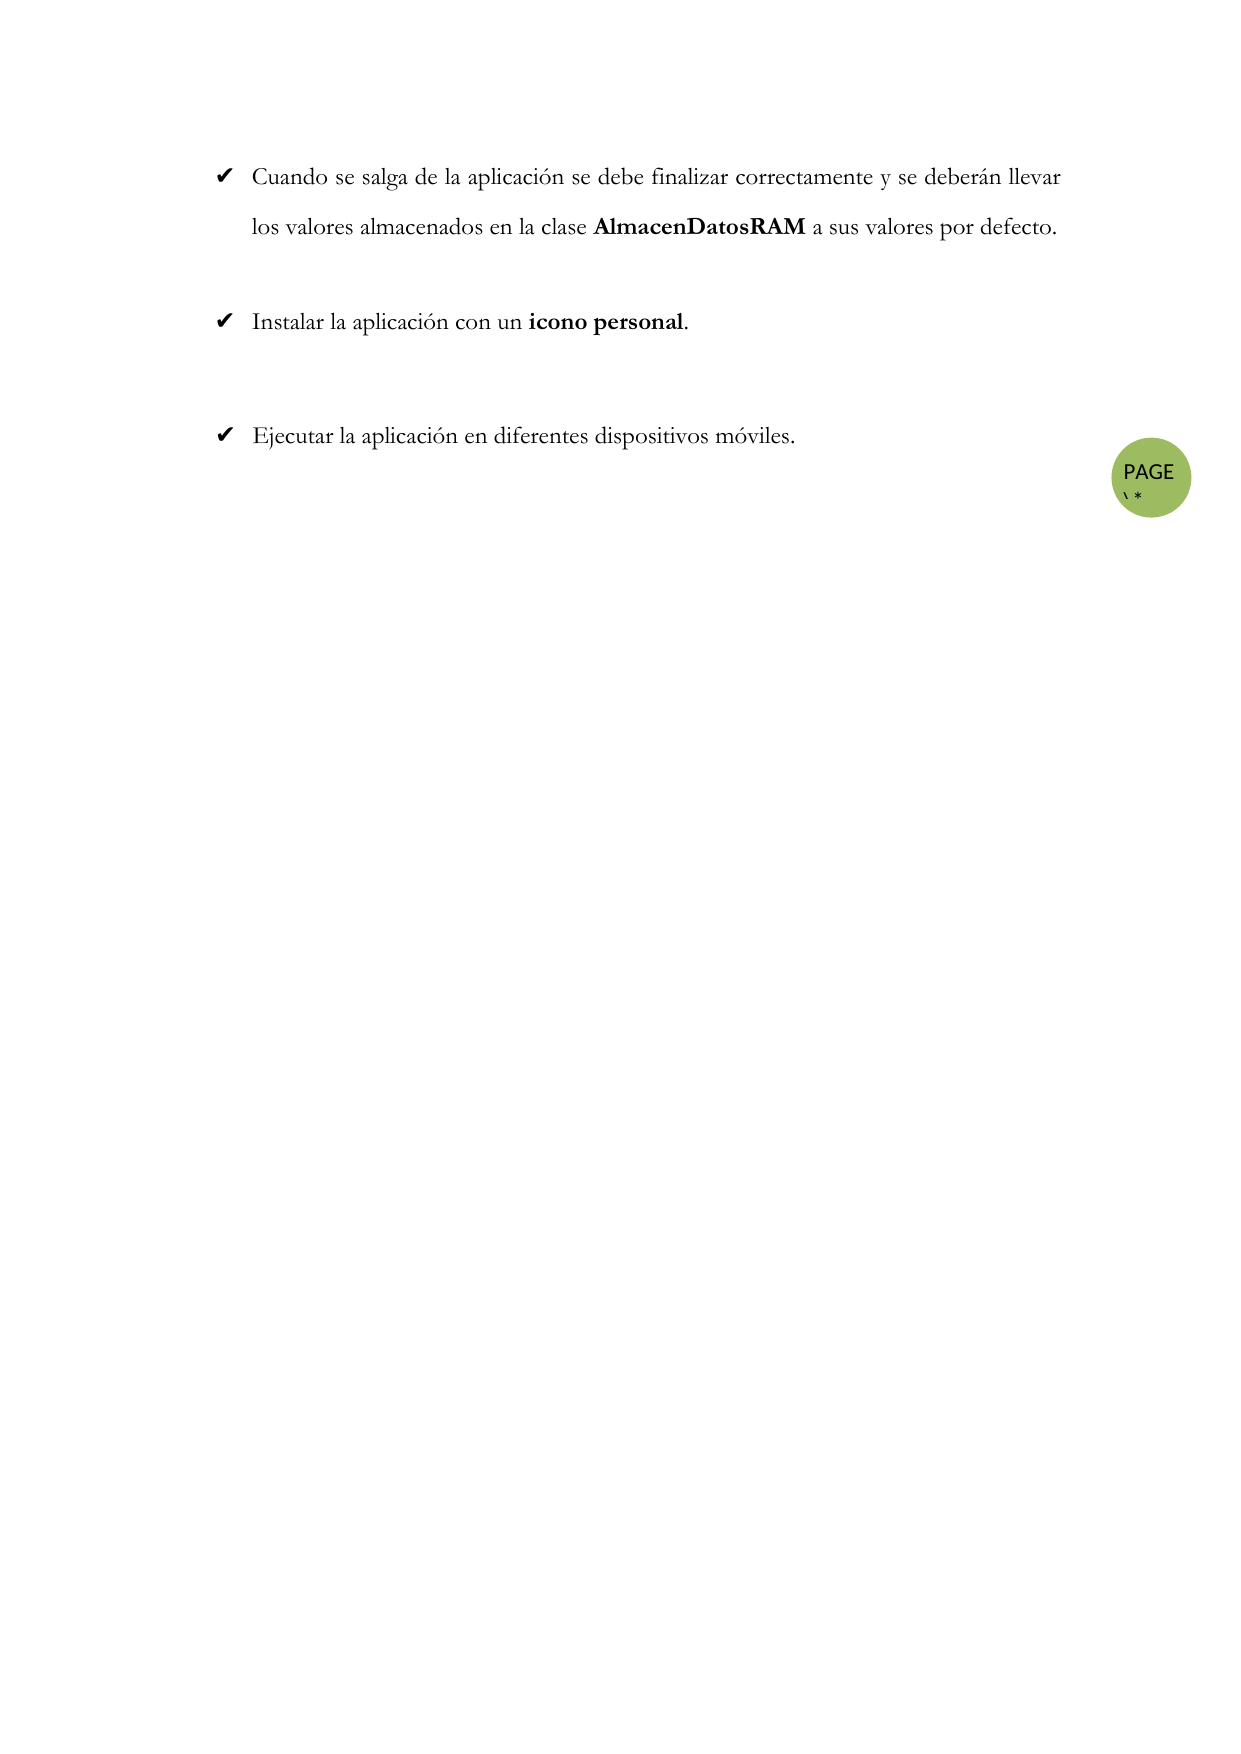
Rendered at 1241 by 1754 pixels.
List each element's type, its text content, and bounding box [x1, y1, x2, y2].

list Instalar la aplicación con un icono personal. [214, 293, 1063, 344]
list Cuando se salga de la aplicación se debe finalizar correctamente y se deberán llevar los valores almacenados en la clase AlmacenDatosRAM a sus valores por defecto. [214, 148, 1063, 241]
list Ejecutar la aplicación en diferentes dispositivos móviles. [215, 407, 1063, 458]
